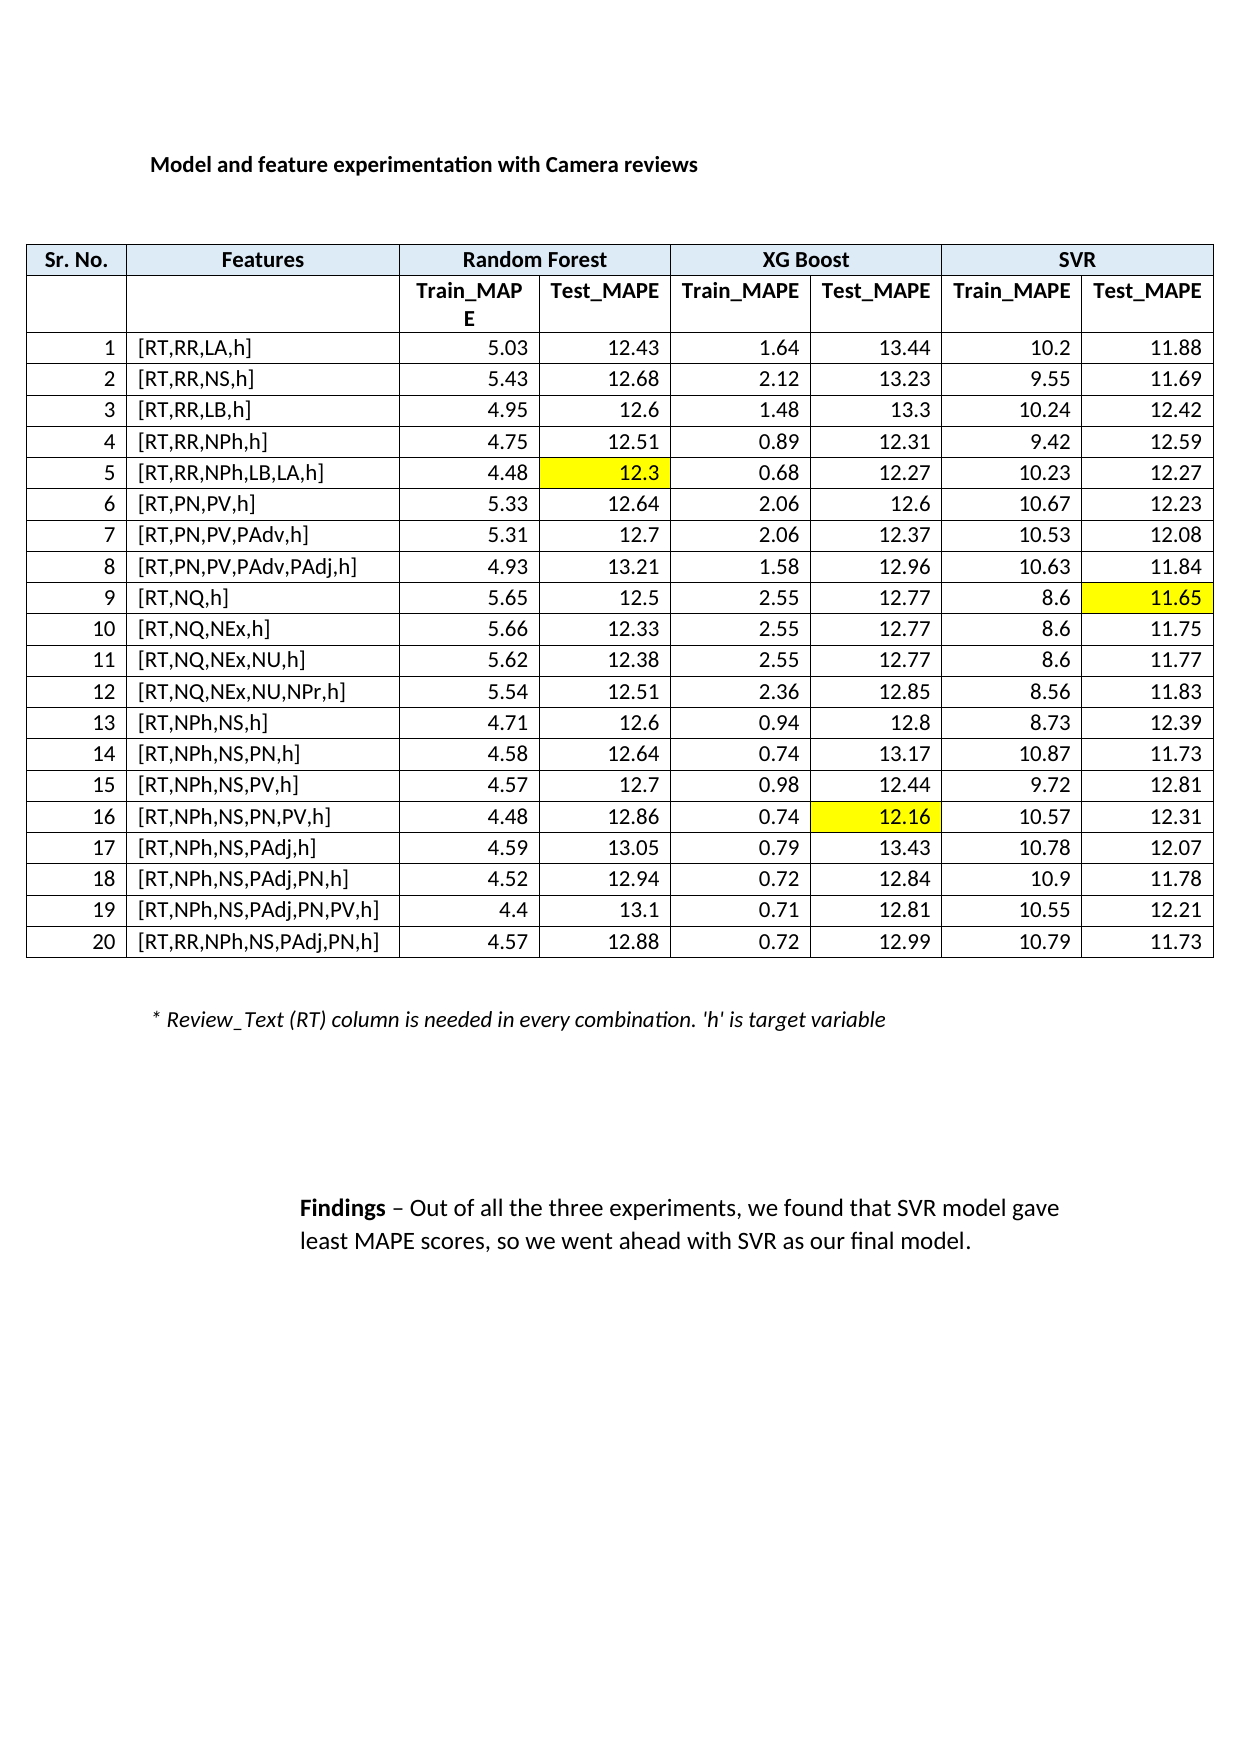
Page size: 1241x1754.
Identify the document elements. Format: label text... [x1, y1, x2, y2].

table_cell 5.65 [400, 583, 539, 613]
table_cell 9.42 [942, 427, 1081, 457]
table_cell 5.03 [400, 333, 539, 363]
table_cell 2.55 [671, 646, 810, 676]
table_cell [RT,NQ,NEx,NU,h] [127, 646, 399, 676]
table_cell 12.5 [540, 583, 670, 613]
table_cell 2.06 [671, 521, 810, 551]
table_cell 0.94 [671, 708, 810, 738]
table_cell [RT,PN,PV,PAdv,PAdj,h] [127, 552, 399, 582]
table_cell 1.58 [671, 552, 810, 582]
table_cell 4.52 [400, 864, 539, 894]
table_cell 12.6 [811, 489, 941, 519]
table_cell 10.78 [942, 833, 1081, 863]
table_header Random Forest [400, 245, 670, 275]
table_cell [RT,RR,LB,h] [127, 396, 399, 426]
table_cell [RT,NPh,NS,h] [127, 708, 399, 738]
table_cell 18 [27, 864, 126, 894]
table_cell 4.58 [400, 739, 539, 769]
table_cell 13.44 [811, 333, 941, 363]
table_cell [RT,PN,PV,h] [127, 489, 399, 519]
table_header XG Boost [671, 245, 941, 275]
table_cell 4.48 [400, 802, 539, 832]
table_header Features [127, 245, 399, 275]
table_cell 12.3 [540, 458, 670, 488]
table_cell 16 [27, 802, 126, 832]
text Model and feature experimentation with Camera reviews [150, 150, 1090, 178]
table_cell 14 [27, 739, 126, 769]
table_cell 12.51 [540, 427, 670, 457]
table_cell 5.43 [400, 364, 539, 394]
table_cell 12.21 [1082, 896, 1213, 926]
table_cell 12.08 [1082, 521, 1213, 551]
table_cell Test_MAPE [540, 276, 670, 332]
table_cell 8.56 [942, 677, 1081, 707]
table_cell 12.42 [1082, 396, 1213, 426]
table_cell 10.57 [942, 802, 1081, 832]
table_cell 2.36 [671, 677, 810, 707]
table_cell 4.57 [400, 771, 539, 801]
table_cell 5.54 [400, 677, 539, 707]
table_header SVR [942, 245, 1213, 275]
table_cell 11.73 [1082, 739, 1213, 769]
table_cell 11.88 [1082, 333, 1213, 363]
table_cell 5.33 [400, 489, 539, 519]
table_cell 12.64 [540, 489, 670, 519]
table_cell 12.44 [811, 771, 941, 801]
table_cell 11.83 [1082, 677, 1213, 707]
table_cell 9.55 [942, 364, 1081, 394]
table_cell 3 [27, 396, 126, 426]
table_cell 13.23 [811, 364, 941, 394]
table_cell 10.2 [942, 333, 1081, 363]
table_cell [RT,NPh,NS,PN,PV,h] [127, 802, 399, 832]
table_cell 10.55 [942, 896, 1081, 926]
table_cell 12.77 [811, 646, 941, 676]
table_cell 11.73 [1082, 927, 1213, 957]
table_cell 12 [27, 677, 126, 707]
table_cell 9.72 [942, 771, 1081, 801]
table_cell [RT,NPh,NS,PV,h] [127, 771, 399, 801]
table_header Sr. No. [27, 245, 126, 275]
table_cell 17 [27, 833, 126, 863]
table_cell [27, 276, 126, 332]
table_cell 12.88 [540, 927, 670, 957]
table_cell 10.79 [942, 927, 1081, 957]
table_cell 10.63 [942, 552, 1081, 582]
table_cell 9 [27, 583, 126, 613]
table_cell [127, 276, 399, 332]
table_cell 10.53 [942, 521, 1081, 551]
table_cell 5 [27, 458, 126, 488]
table_cell 8 [27, 552, 126, 582]
table_cell 12.39 [1082, 708, 1213, 738]
table_cell 4.59 [400, 833, 539, 863]
table_cell 0.71 [671, 896, 810, 926]
table_cell 12.6 [540, 708, 670, 738]
table_cell 12.51 [540, 677, 670, 707]
table_cell [RT,NPh,NS,PAdj,h] [127, 833, 399, 863]
table_cell [RT,NQ,NEx,h] [127, 614, 399, 644]
table_cell 12.59 [1082, 427, 1213, 457]
table_cell 10 [27, 614, 126, 644]
table_cell 13.21 [540, 552, 670, 582]
table_cell 0.89 [671, 427, 810, 457]
table_cell 0.72 [671, 927, 810, 957]
table_cell 0.74 [671, 739, 810, 769]
table_cell 11.69 [1082, 364, 1213, 394]
table_cell 4.57 [400, 927, 539, 957]
table_cell 4 [27, 427, 126, 457]
table_cell 12.37 [811, 521, 941, 551]
table_cell 12.27 [811, 458, 941, 488]
table_cell 12.64 [540, 739, 670, 769]
table_cell [RT,RR,NS,h] [127, 364, 399, 394]
table_cell [RT,NPh,NS,PAdj,PN,h] [127, 864, 399, 894]
table_cell 5.62 [400, 646, 539, 676]
table_cell 12.84 [811, 864, 941, 894]
table_cell 12.94 [540, 864, 670, 894]
table_cell 1.64 [671, 333, 810, 363]
table_cell 0.98 [671, 771, 810, 801]
table_cell 11.78 [1082, 864, 1213, 894]
table_cell 12.16 [811, 802, 941, 832]
table_cell 12.23 [1082, 489, 1213, 519]
table_cell 8.6 [942, 646, 1081, 676]
table_cell 12.96 [811, 552, 941, 582]
table_cell 12.7 [540, 771, 670, 801]
table_cell 20 [27, 927, 126, 957]
table_cell 4.71 [400, 708, 539, 738]
table_cell 2.06 [671, 489, 810, 519]
table_cell 0.68 [671, 458, 810, 488]
table_cell 6 [27, 489, 126, 519]
table_cell 1 [27, 333, 126, 363]
table_cell 19 [27, 896, 126, 926]
table_cell 12.6 [540, 396, 670, 426]
table_cell 4.95 [400, 396, 539, 426]
table_cell 13.05 [540, 833, 670, 863]
table_cell 10.24 [942, 396, 1081, 426]
table_cell 1.48 [671, 396, 810, 426]
table_cell 2 [27, 364, 126, 394]
table_cell [RT,NPh,NS,PN,h] [127, 739, 399, 769]
table_cell 13 [27, 708, 126, 738]
table_cell 15 [27, 771, 126, 801]
table_cell 12.77 [811, 614, 941, 644]
table_cell 10.87 [942, 739, 1081, 769]
table_cell 13.17 [811, 739, 941, 769]
text * Review_Text (RT) column is needed in every combination. 'h' is target variable [150, 1005, 1090, 1033]
table_cell 4.75 [400, 427, 539, 457]
table_cell 2.55 [671, 583, 810, 613]
table_cell 12.81 [811, 896, 941, 926]
table_cell [RT,PN,PV,PAdv,h] [127, 521, 399, 551]
table_cell 11.65 [1082, 583, 1213, 613]
table_cell 12.68 [540, 364, 670, 394]
table_cell Train_MAPE [400, 276, 539, 332]
table_cell 13.1 [540, 896, 670, 926]
table_cell 10.23 [942, 458, 1081, 488]
table_cell 5.31 [400, 521, 539, 551]
table_cell 0.79 [671, 833, 810, 863]
table_cell 12.8 [811, 708, 941, 738]
table_cell 12.81 [1082, 771, 1213, 801]
table_cell 4.48 [400, 458, 539, 488]
table_cell 7 [27, 521, 126, 551]
table_cell [RT,RR,NPh,h] [127, 427, 399, 457]
table_cell [RT,NQ,h] [127, 583, 399, 613]
table_cell Test_MAPE [811, 276, 941, 332]
table_cell 4.4 [400, 896, 539, 926]
table_cell 13.3 [811, 396, 941, 426]
table_cell Test_MAPE [1082, 276, 1213, 332]
table_cell 13.43 [811, 833, 941, 863]
table_cell 8.73 [942, 708, 1081, 738]
table_cell [RT,RR,LA,h] [127, 333, 399, 363]
table_cell 12.31 [811, 427, 941, 457]
text Findings – Out of all the three experiments, we found that SVR model gave least MAPE scores, so we went ahead with SVR as our final model. [300, 1192, 1090, 1256]
table_cell 10.67 [942, 489, 1081, 519]
table_cell 12.27 [1082, 458, 1213, 488]
table_cell 8.6 [942, 583, 1081, 613]
table_cell 5.66 [400, 614, 539, 644]
table_cell [RT,RR,NPh,NS,PAdj,PN,h] [127, 927, 399, 957]
table_cell Train_MAPE [671, 276, 810, 332]
table_cell 11.77 [1082, 646, 1213, 676]
table_cell 12.31 [1082, 802, 1213, 832]
table_cell 12.38 [540, 646, 670, 676]
table_cell 11 [27, 646, 126, 676]
table_cell 12.77 [811, 583, 941, 613]
table_cell Train_MAPE [942, 276, 1081, 332]
table_cell [RT,NQ,NEx,NU,NPr,h] [127, 677, 399, 707]
table_cell 12.86 [540, 802, 670, 832]
table_cell 12.07 [1082, 833, 1213, 863]
table_cell 4.93 [400, 552, 539, 582]
table_cell 2.12 [671, 364, 810, 394]
table_cell [RT,NPh,NS,PAdj,PN,PV,h] [127, 896, 399, 926]
table_cell 11.75 [1082, 614, 1213, 644]
table_cell 12.85 [811, 677, 941, 707]
table_cell 2.55 [671, 614, 810, 644]
table_cell 0.72 [671, 864, 810, 894]
table_cell 10.9 [942, 864, 1081, 894]
table_cell 12.33 [540, 614, 670, 644]
table_cell 12.99 [811, 927, 941, 957]
table_cell 0.74 [671, 802, 810, 832]
table_cell 11.84 [1082, 552, 1213, 582]
table_cell 12.7 [540, 521, 670, 551]
table_cell 12.43 [540, 333, 670, 363]
table_cell 8.6 [942, 614, 1081, 644]
table_cell [RT,RR,NPh,LB,LA,h] [127, 458, 399, 488]
